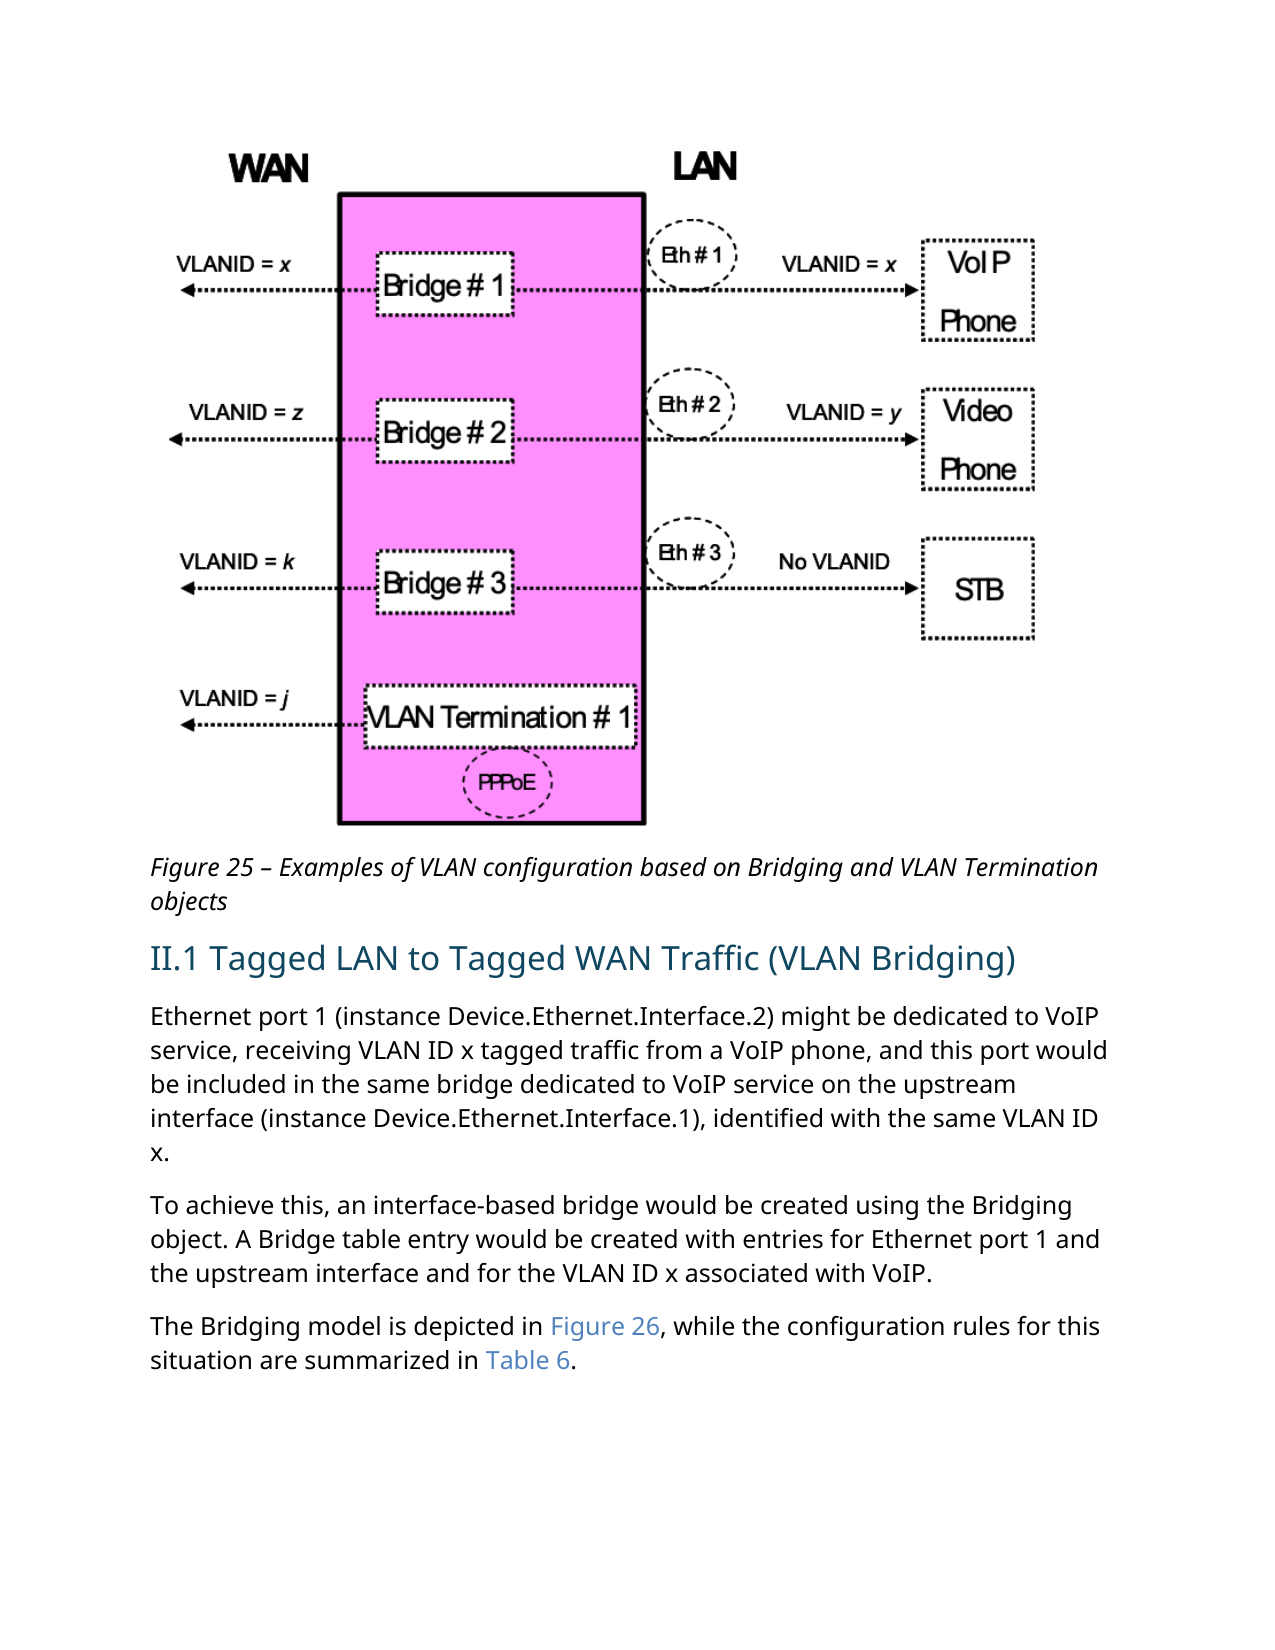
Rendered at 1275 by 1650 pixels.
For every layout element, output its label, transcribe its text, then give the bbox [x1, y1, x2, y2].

text To achieve this, an interface-based bridge would be created using the Bridging object. A Bridge table entry would be created with entries for Ethernet port 1 and the upstream interface and for the VLAN ID x associated with VoIP. [150, 1188, 1125, 1290]
text Figure 25 – Examples of VLAN configuration based on Bridging and VLAN Termination objects [150, 850, 1125, 918]
text The Bridging model is depicted in Figure 26, while the configuration rules for this situation are summarized in Table 6. [150, 1309, 1125, 1377]
text Ethernet port 1 (instance Device.Ethernet.Interface.2) might be dedicated to VoIP service, receiving VLAN ID x tagged traffic from a VoIP phone, and this port would be included in the same bridge dedicated to VoIP service on the upstream interface (instance Device.Ethernet.Interface.1), identified with the same VLAN ID x. [150, 999, 1125, 1169]
picture [168, 150, 1044, 829]
subtitle II.1 Tagged LAN to Tagged WAN Traffic (VLAN Bridging) [150, 934, 1125, 980]
